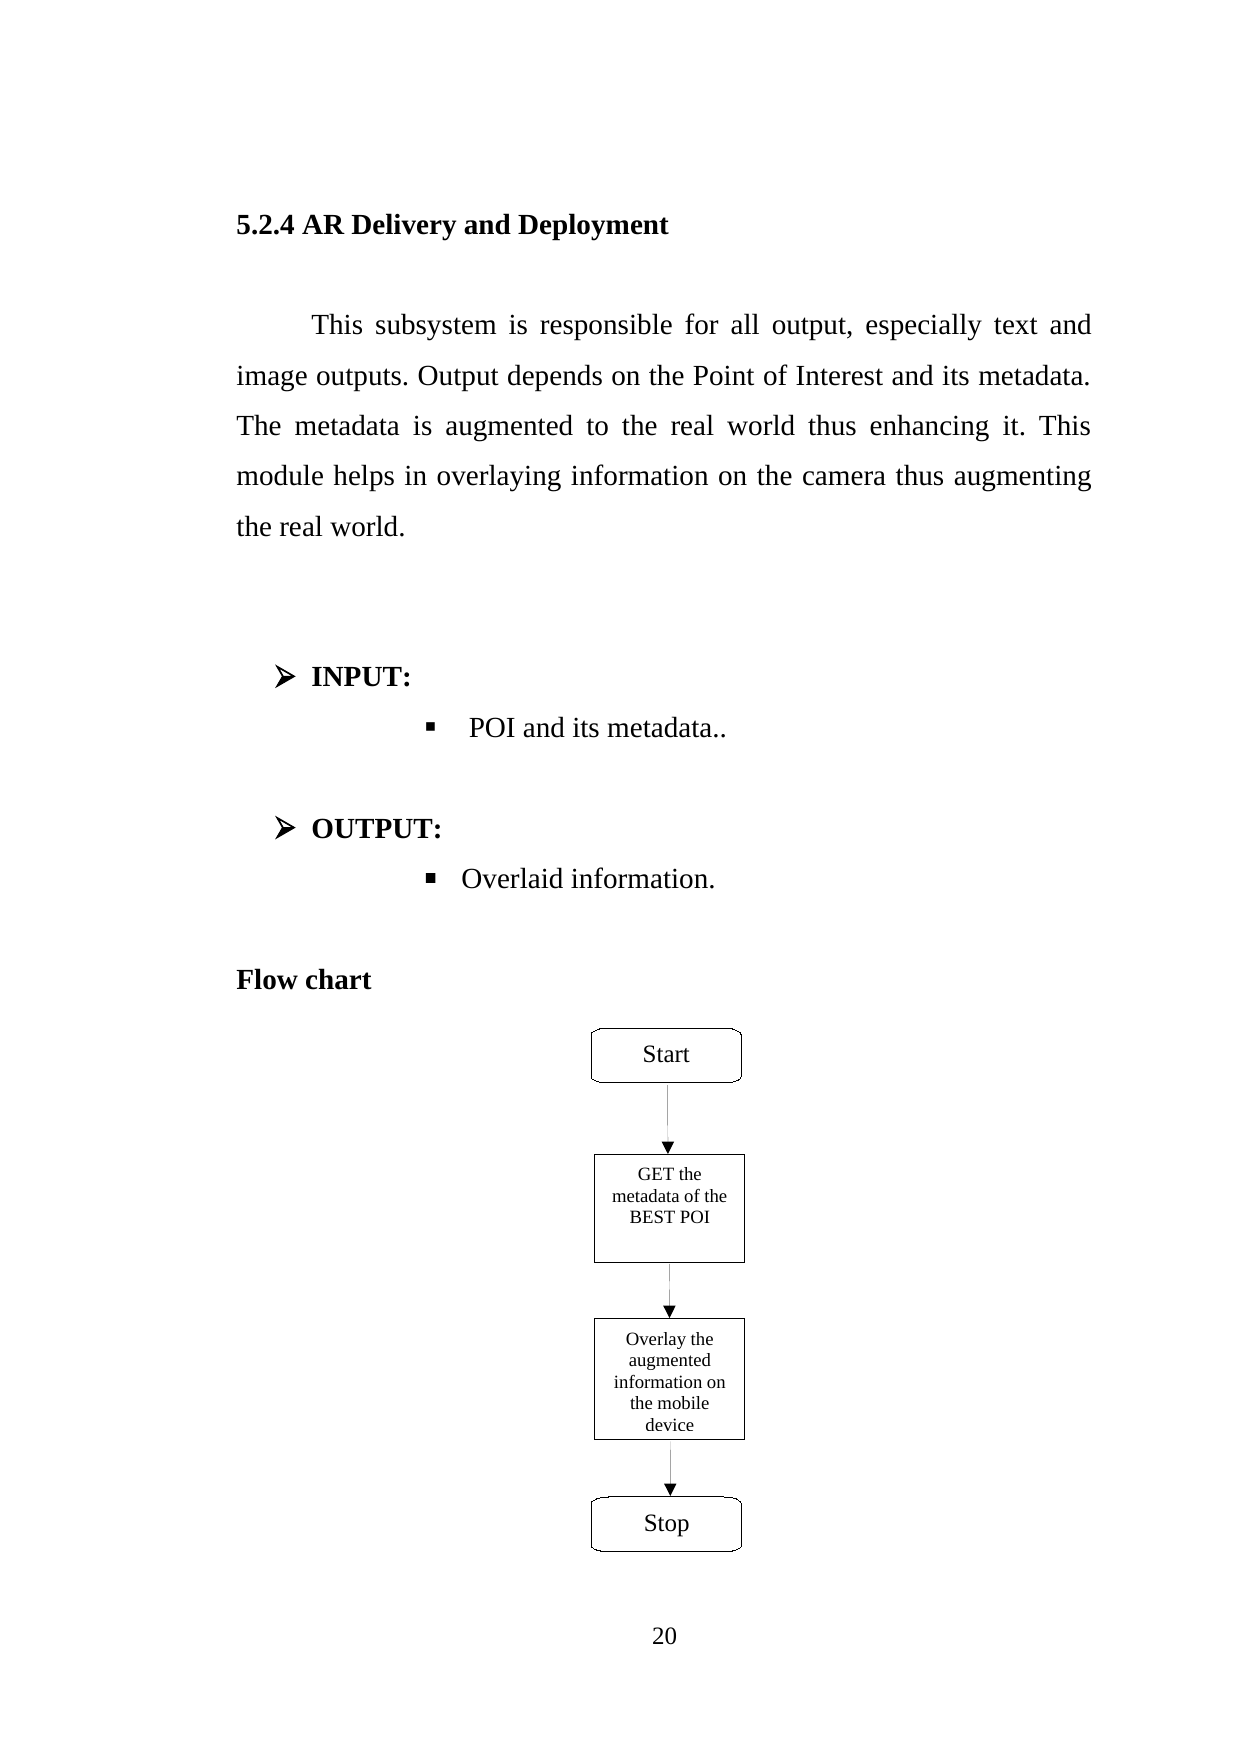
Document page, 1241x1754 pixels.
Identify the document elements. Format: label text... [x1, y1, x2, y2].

text This subsystem is responsible for all output, especially text and image outputs. Output depends on the Point of Interest and its metadata. The metadata is augmented to the real world thus enhancing it. This module helps in overlaying information on the camera thus augmenting the real world. [236, 307, 1092, 542]
list Overlaid information. [424, 861, 1092, 895]
text Flow chart [236, 962, 1092, 995]
list INPUT: [274, 659, 1092, 693]
list OUTPUT: [274, 811, 1092, 844]
text 5.2.4 AR Delivery and Deployment [236, 207, 1092, 240]
list POI and its metadata.. [424, 710, 1092, 744]
